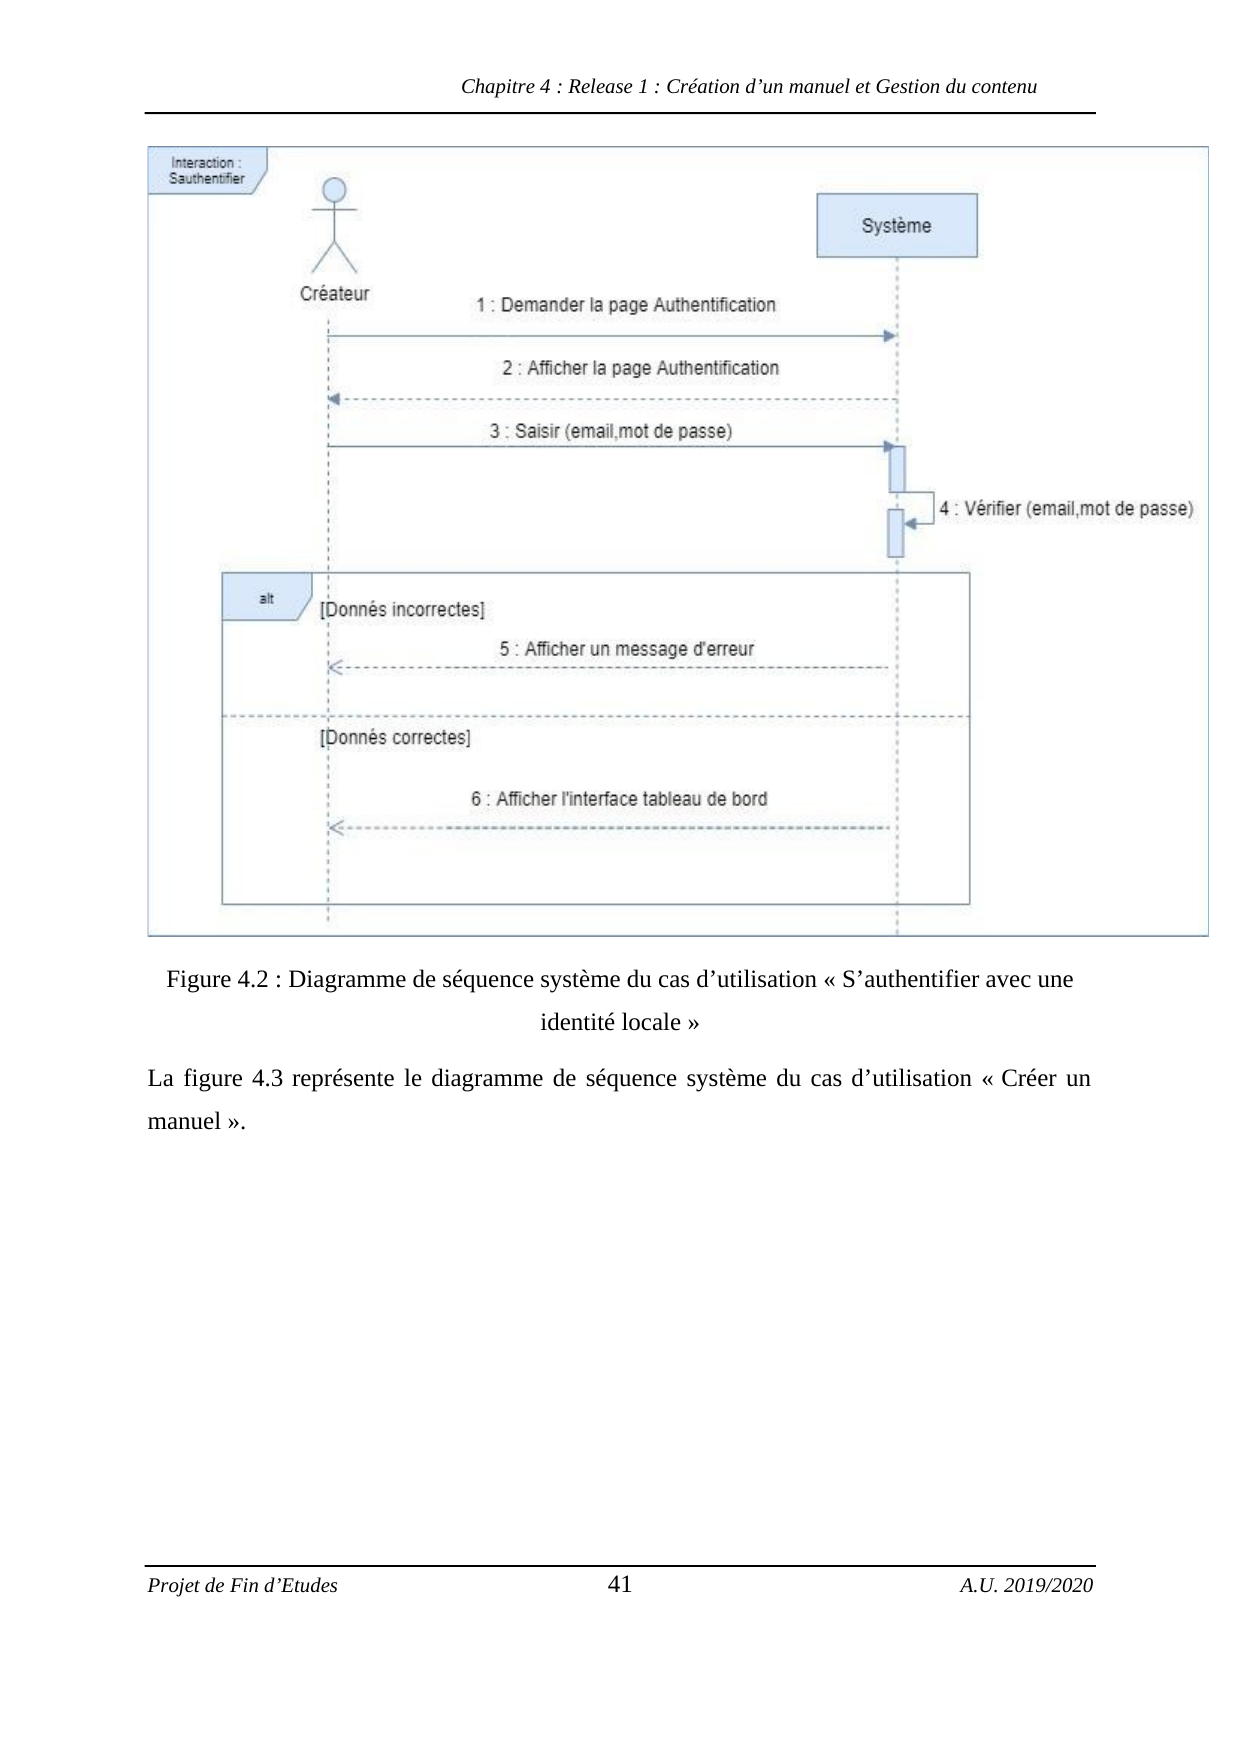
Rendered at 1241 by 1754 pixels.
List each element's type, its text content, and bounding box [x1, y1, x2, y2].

picture [147, 146, 1209, 937]
text Figure 4.2 : Diagramme de séquence système du cas d’utilisation « S’authentifier avec une identité locale » [166, 964, 1076, 1036]
text La figure 4.3 représente le diagramme de séquence système du cas d’utilisation « Créer un manuel ». [147, 1063, 1106, 1134]
